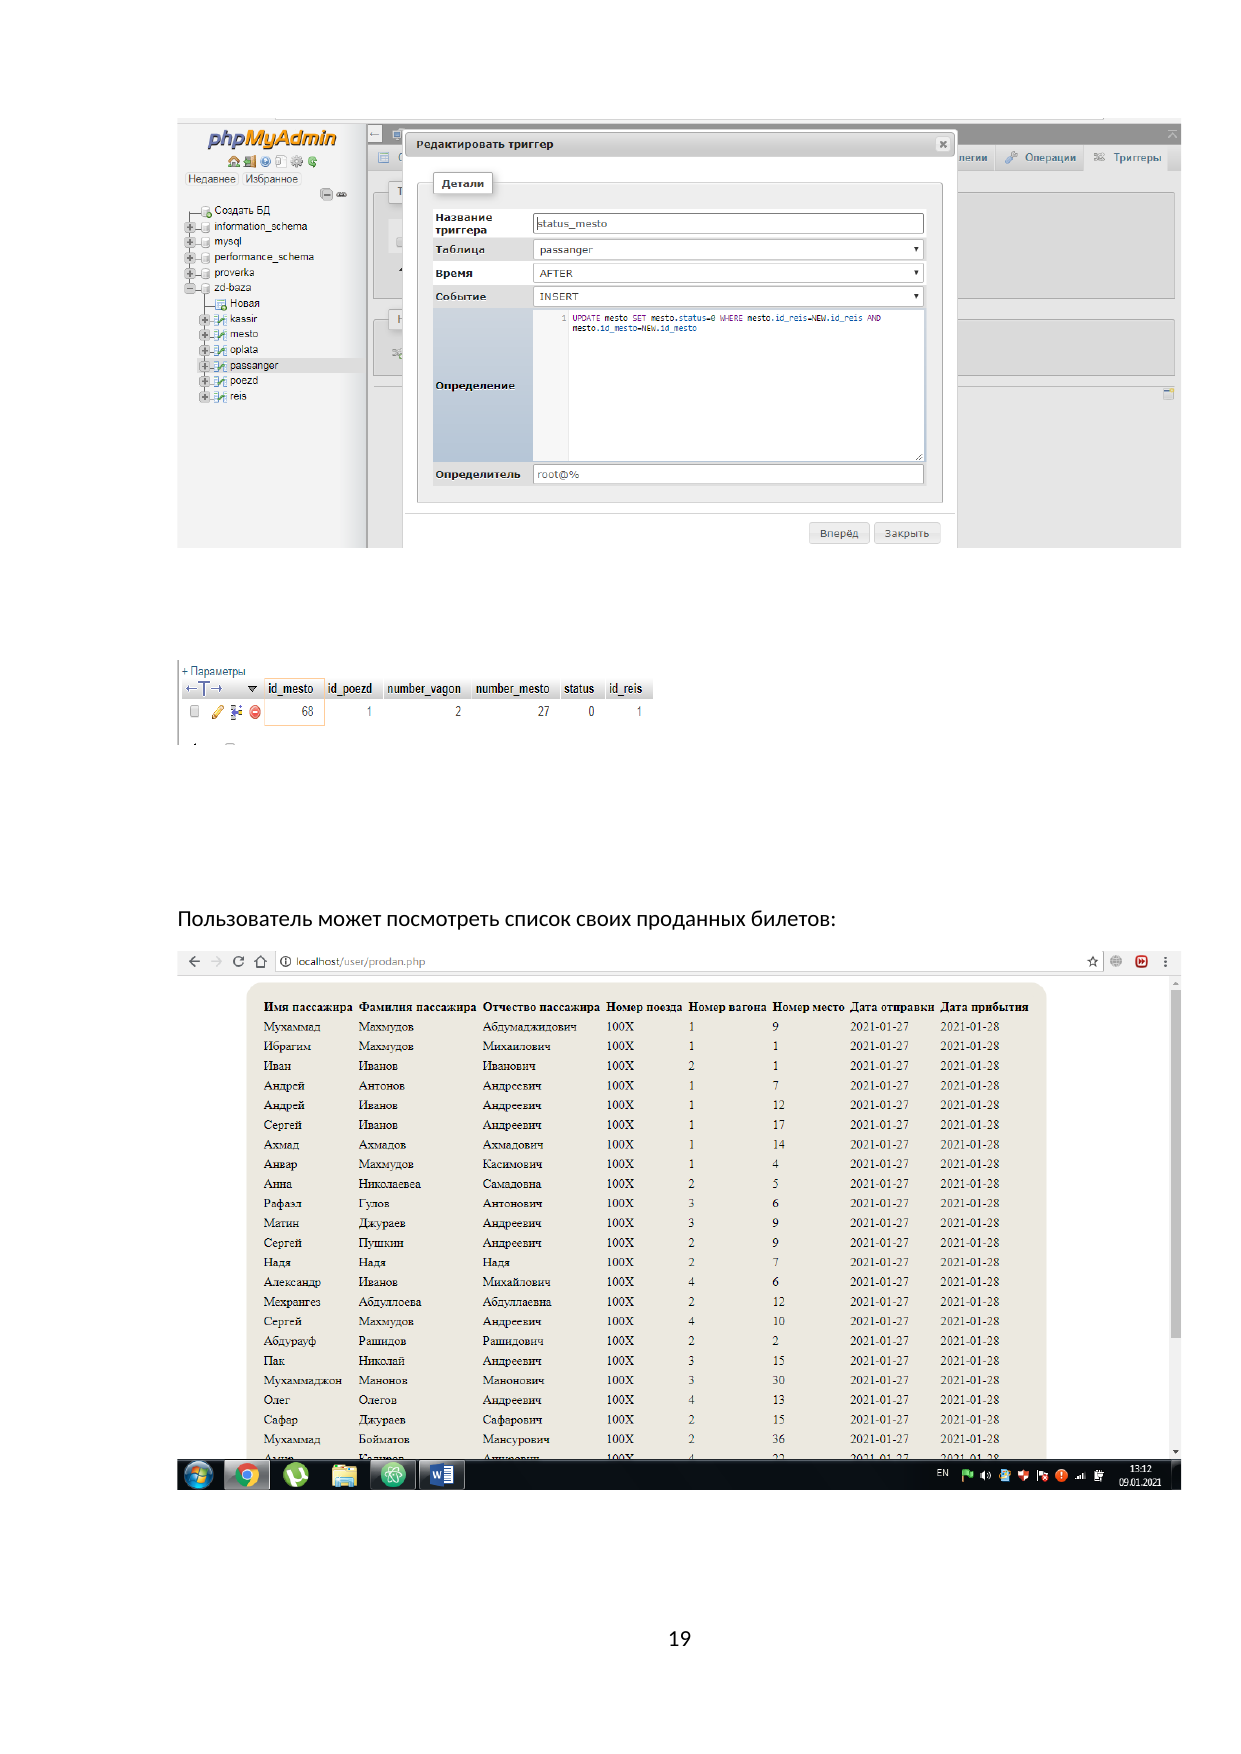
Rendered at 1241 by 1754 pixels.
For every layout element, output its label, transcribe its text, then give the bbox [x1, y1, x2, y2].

picture [177, 660, 676, 745]
text Пользователь может посмотреть список своих проданных билетов: [177, 904, 1181, 932]
picture [177, 118, 1182, 548]
picture [177, 951, 1182, 1490]
